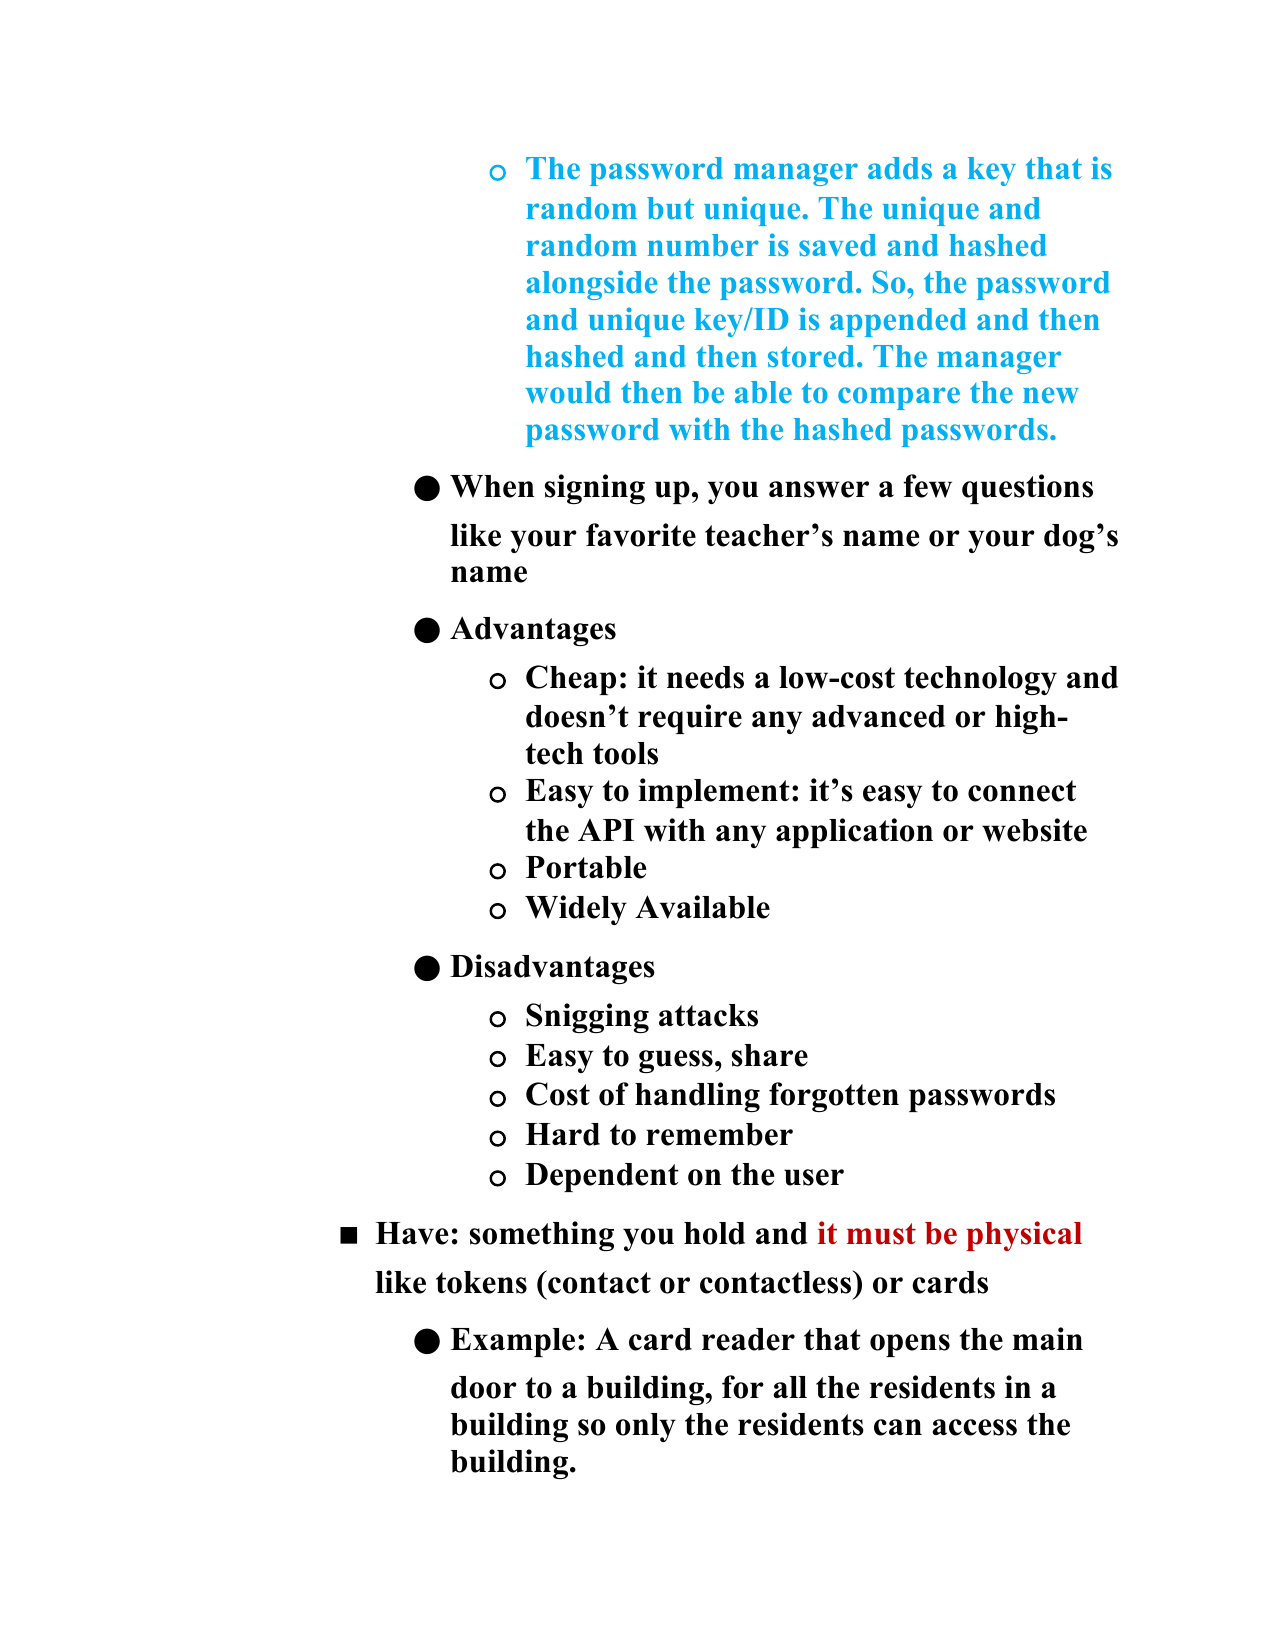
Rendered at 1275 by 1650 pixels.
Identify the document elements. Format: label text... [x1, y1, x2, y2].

list Hard to remember [487, 1116, 1125, 1156]
list The password manager adds a key that is random but unique. The unique and random number is saved and hashed alongside the password. So, the password and unique key/ID is appended and then hashed and then stored. The manager would then be able to compare the new password with the hashed passwords. [487, 150, 1125, 448]
list Easy to guess, share [487, 1036, 1125, 1076]
list Cost of handling forgotten passwords [487, 1076, 1125, 1116]
list Dependent on the user [487, 1156, 1125, 1195]
list Snigging attacks [487, 996, 1125, 1036]
list Portable [487, 848, 1125, 888]
list Disadvantages [412, 928, 1125, 996]
list When signing up, you answer a few questions like your favorite teacher’s name or your dog’s name [412, 448, 1125, 590]
list Have: something you hold and it must be physical like tokens (contact or contactless) or cards [337, 1195, 1125, 1301]
list Easy to implement: it’s easy to connect the API with any application or website [487, 772, 1125, 848]
list Advantages [412, 590, 1125, 658]
list Widely Available [487, 888, 1125, 928]
list Cheap: it needs a low-cost technology and doesn’t require any advanced or high-tech tools [487, 658, 1125, 772]
list Example: A card reader that opens the main door to a building, for all the residents in a building so only the residents can access the building. [412, 1301, 1125, 1479]
